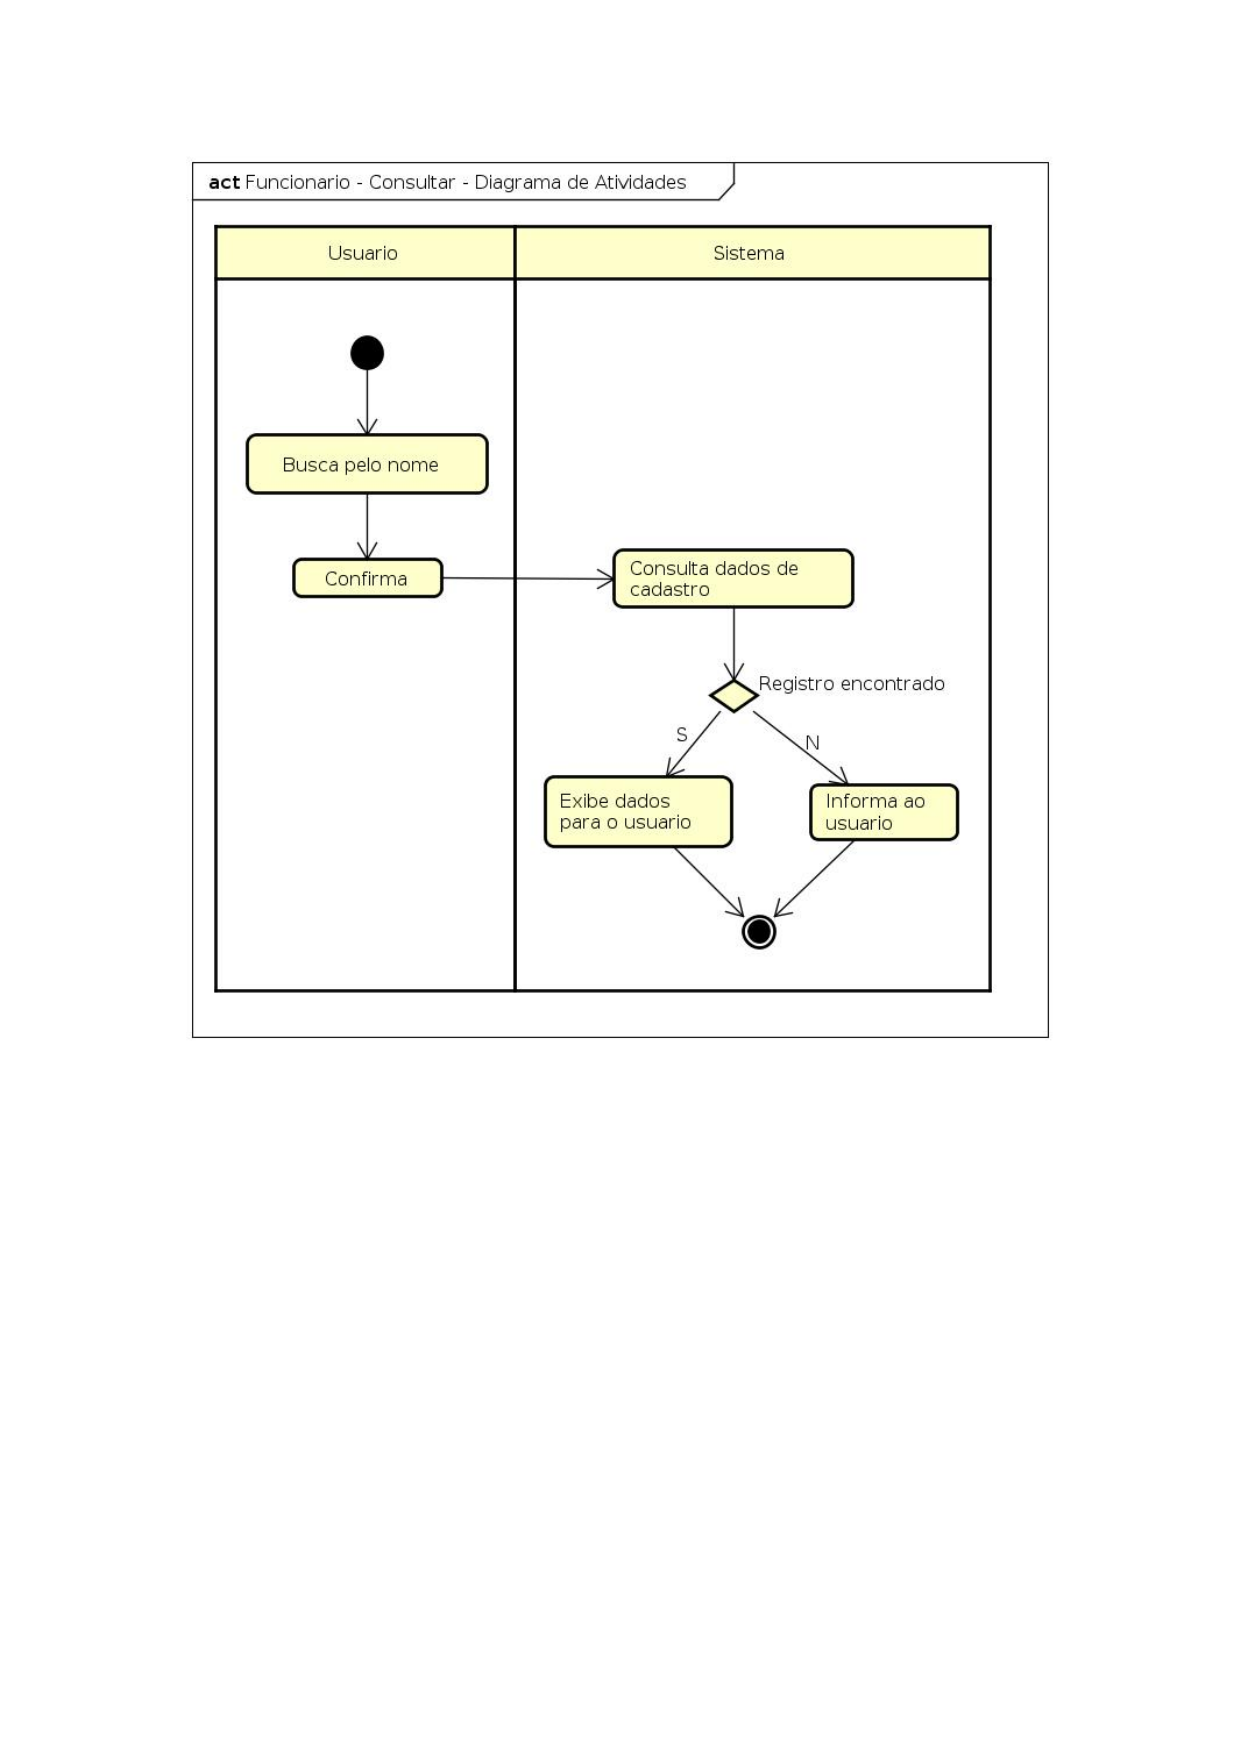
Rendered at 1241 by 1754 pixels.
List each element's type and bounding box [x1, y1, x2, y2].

picture [177, 147, 1063, 1052]
